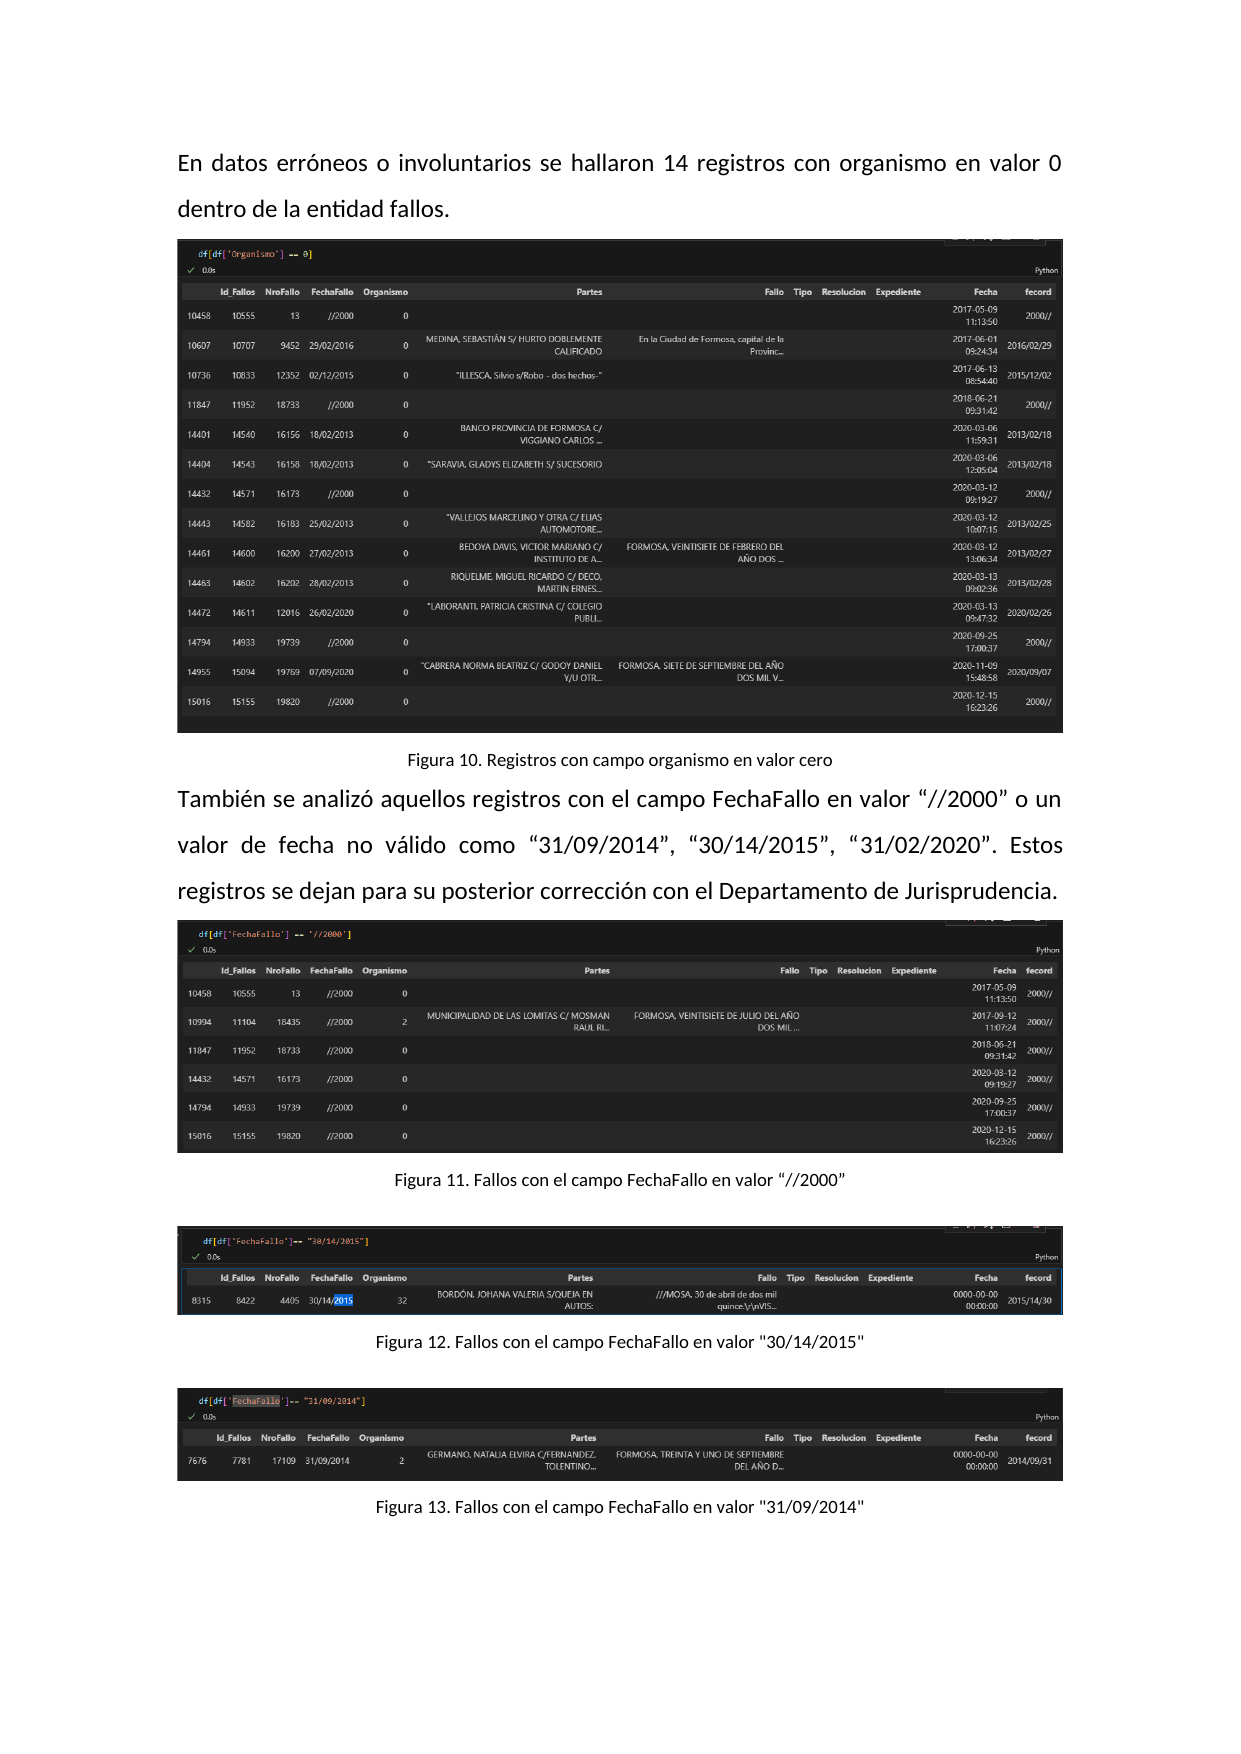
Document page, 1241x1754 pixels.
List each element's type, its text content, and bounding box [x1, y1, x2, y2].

text Figura 11. Fallos con el campo FechaFallo en valor “//2000” [177, 1168, 1063, 1191]
picture [177, 1388, 1063, 1481]
text Figura 12. Fallos con el campo FechaFallo en valor "30/14/2015" [177, 1330, 1063, 1353]
text Figura 13. Fallos con el campo FechaFallo en valor "31/09/2014" [177, 1496, 1063, 1518]
picture [177, 920, 1063, 1153]
text En datos erróneos o involuntarios se hallaron 14 registros con organismo en valor 0 dentro de la entidad fallos. [177, 148, 1063, 224]
picture [177, 239, 1063, 733]
text Figura 10. Registros con campo organismo en valor cero [177, 748, 1063, 771]
text También se analizó aquellos registros con el campo FechaFallo en valor “//2000” o un valor de fecha no válido como “31/09/2014”, “30/14/2015”, “31/02/2020”. Estos registros se dejan para su posterior corrección con el Departamento de Jurisprudencia. [177, 783, 1063, 905]
picture [177, 1226, 1063, 1315]
